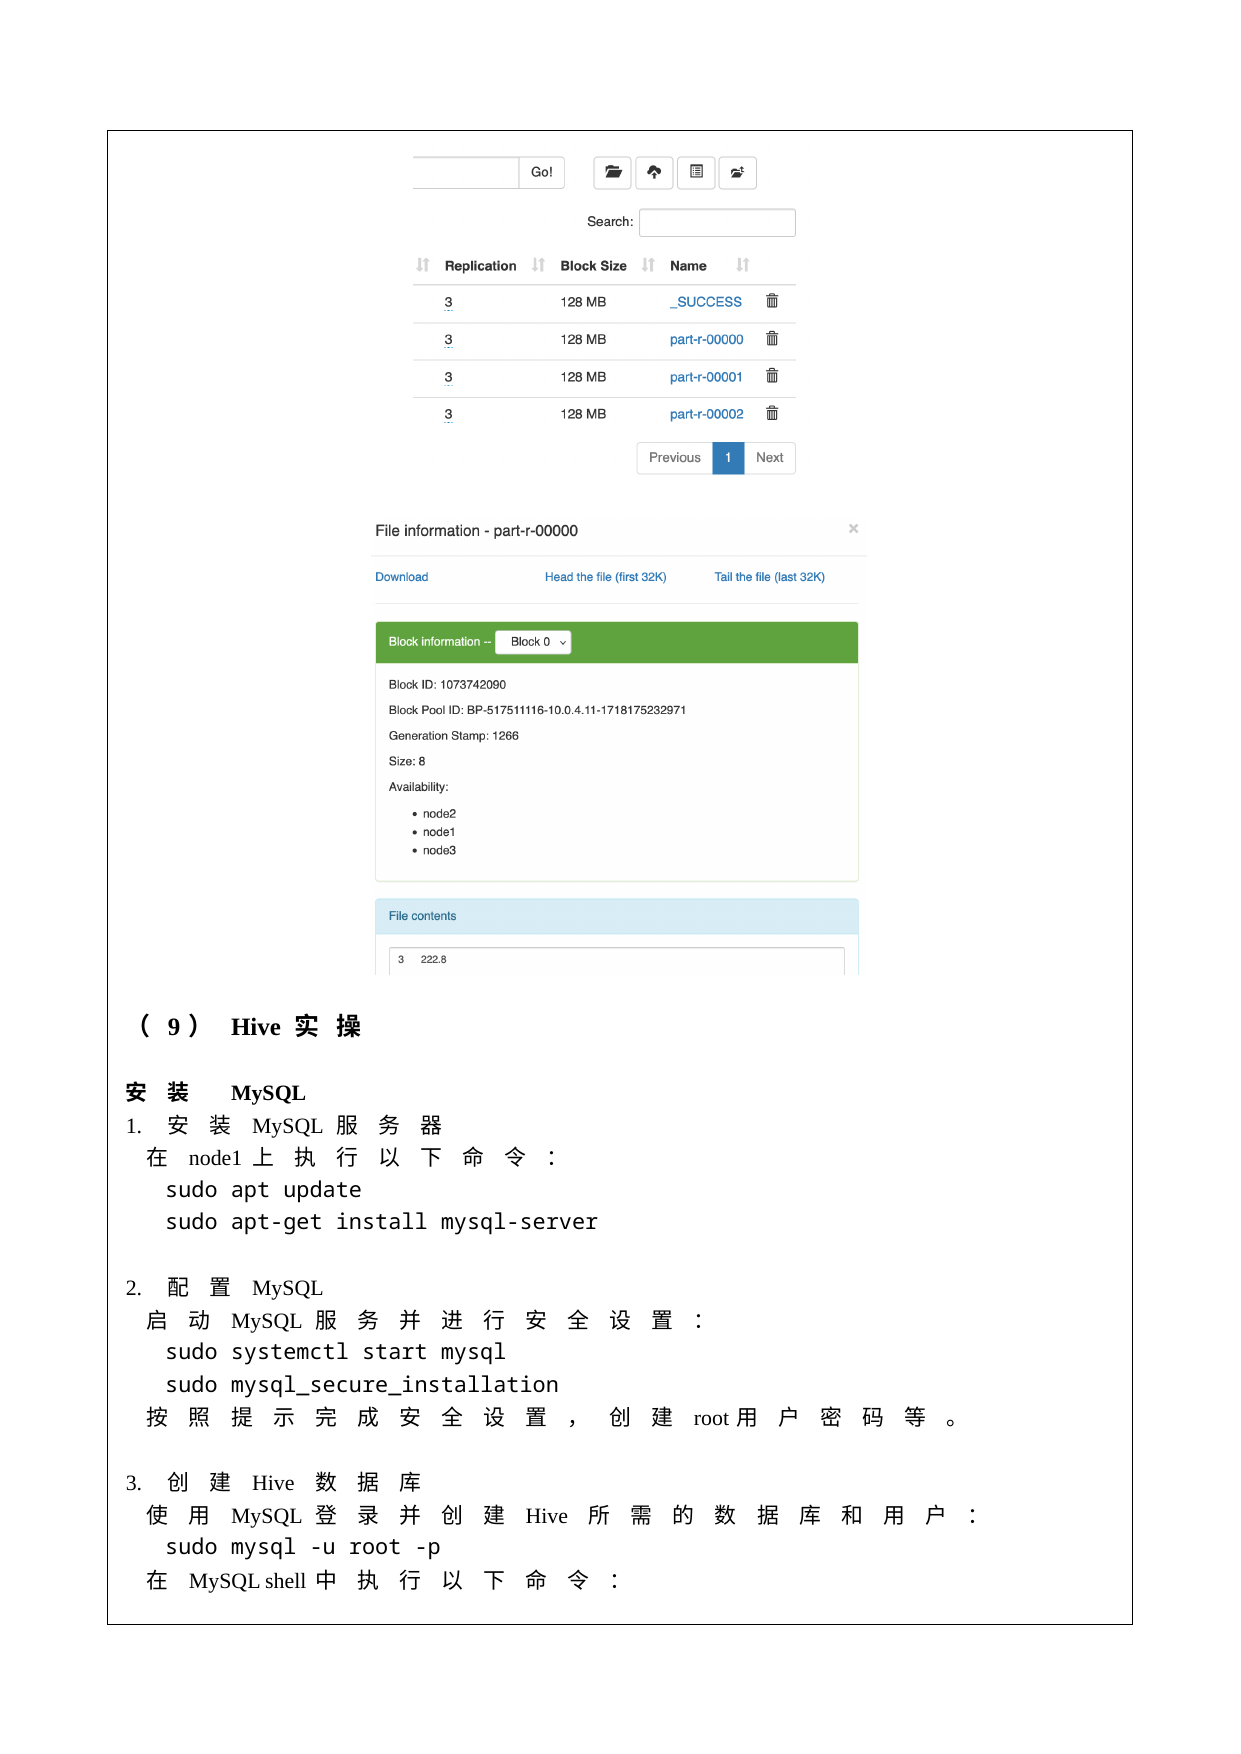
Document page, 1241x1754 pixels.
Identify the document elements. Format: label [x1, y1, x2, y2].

picture [371, 516, 867, 975]
table_cell [108, 131, 1132, 1623]
picture [413, 144, 819, 486]
